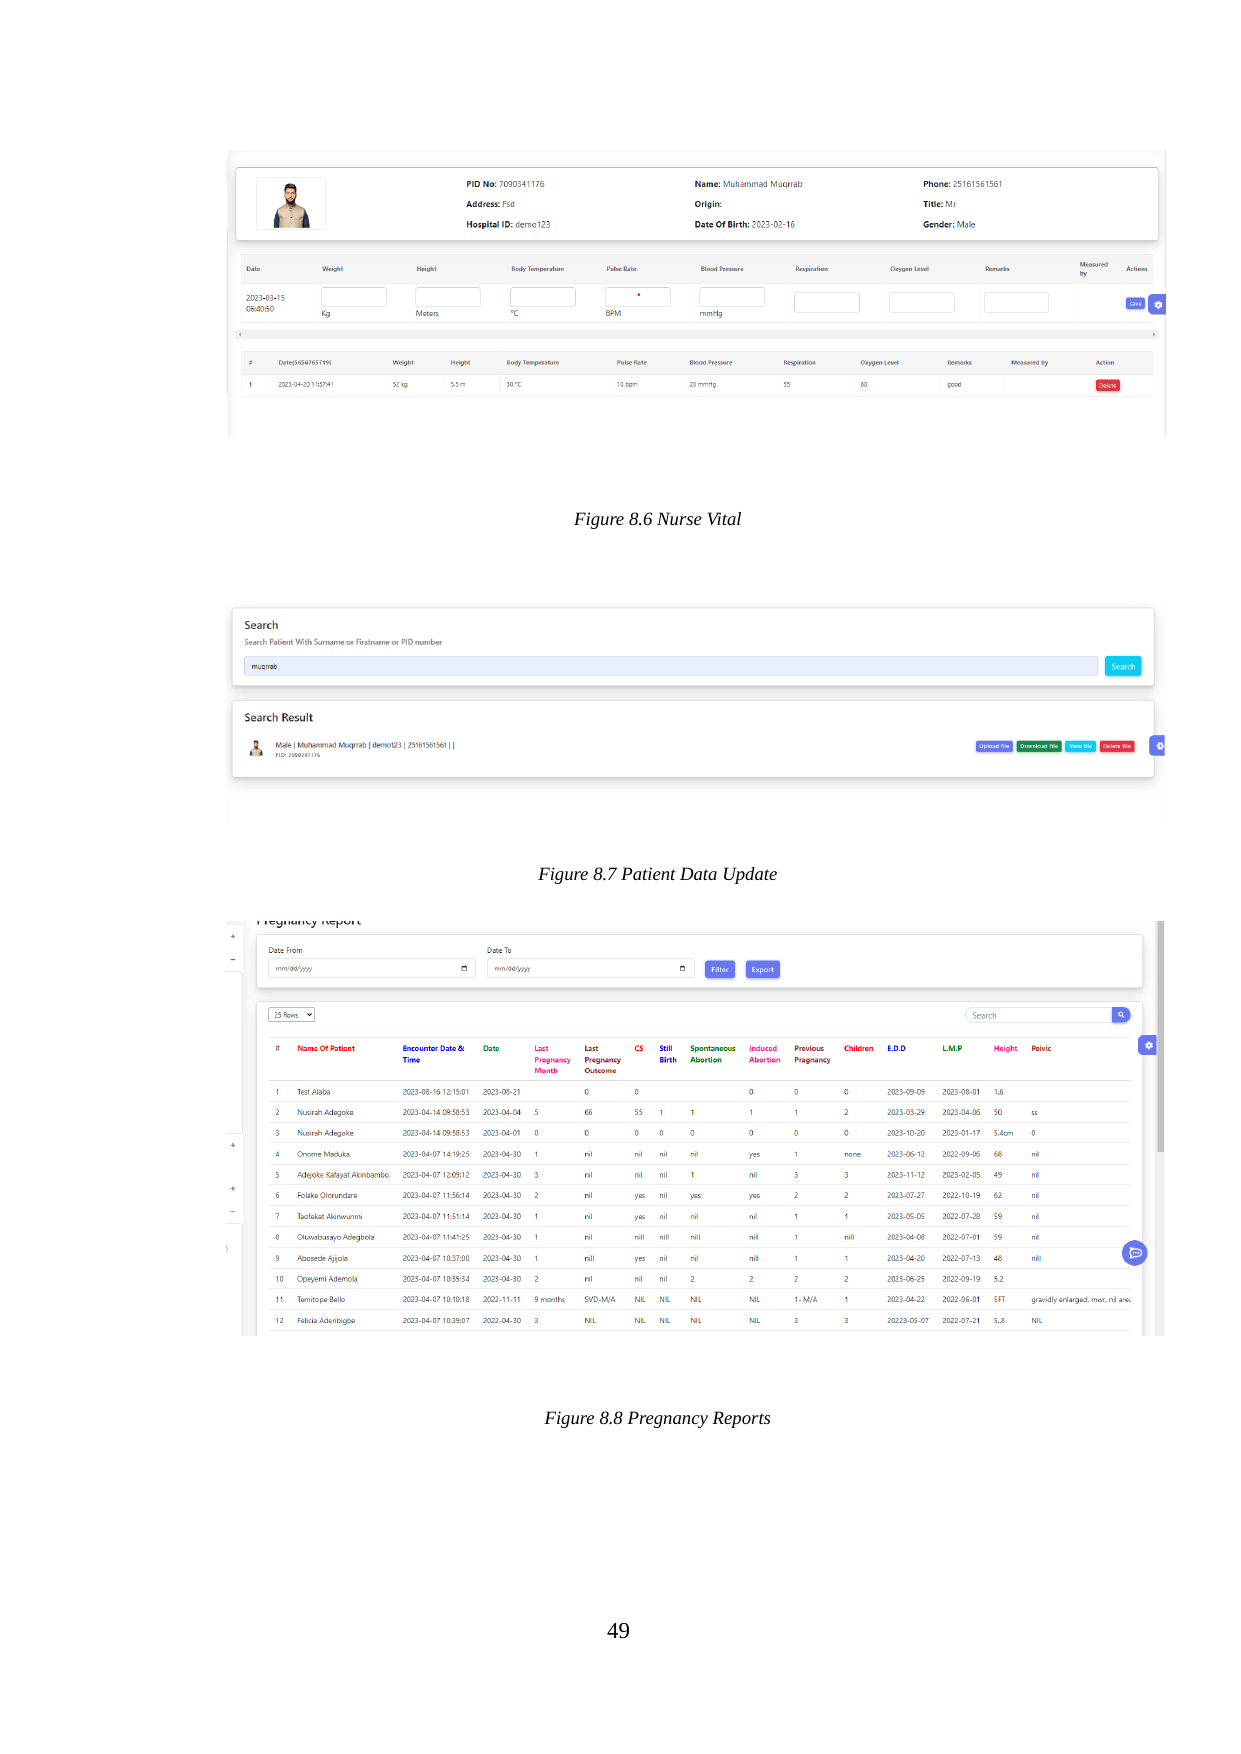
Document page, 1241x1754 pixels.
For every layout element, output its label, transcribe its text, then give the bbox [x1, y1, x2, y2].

text Figure 8.8 Pregnancy Reports [227, 1407, 1090, 1429]
text Figure 8.7 Patient Data Update [227, 863, 1090, 884]
picture [226, 921, 1165, 1336]
picture [226, 150, 1166, 437]
picture [226, 600, 1165, 825]
text Figure 8.6 Nurse Vital [227, 508, 1090, 530]
